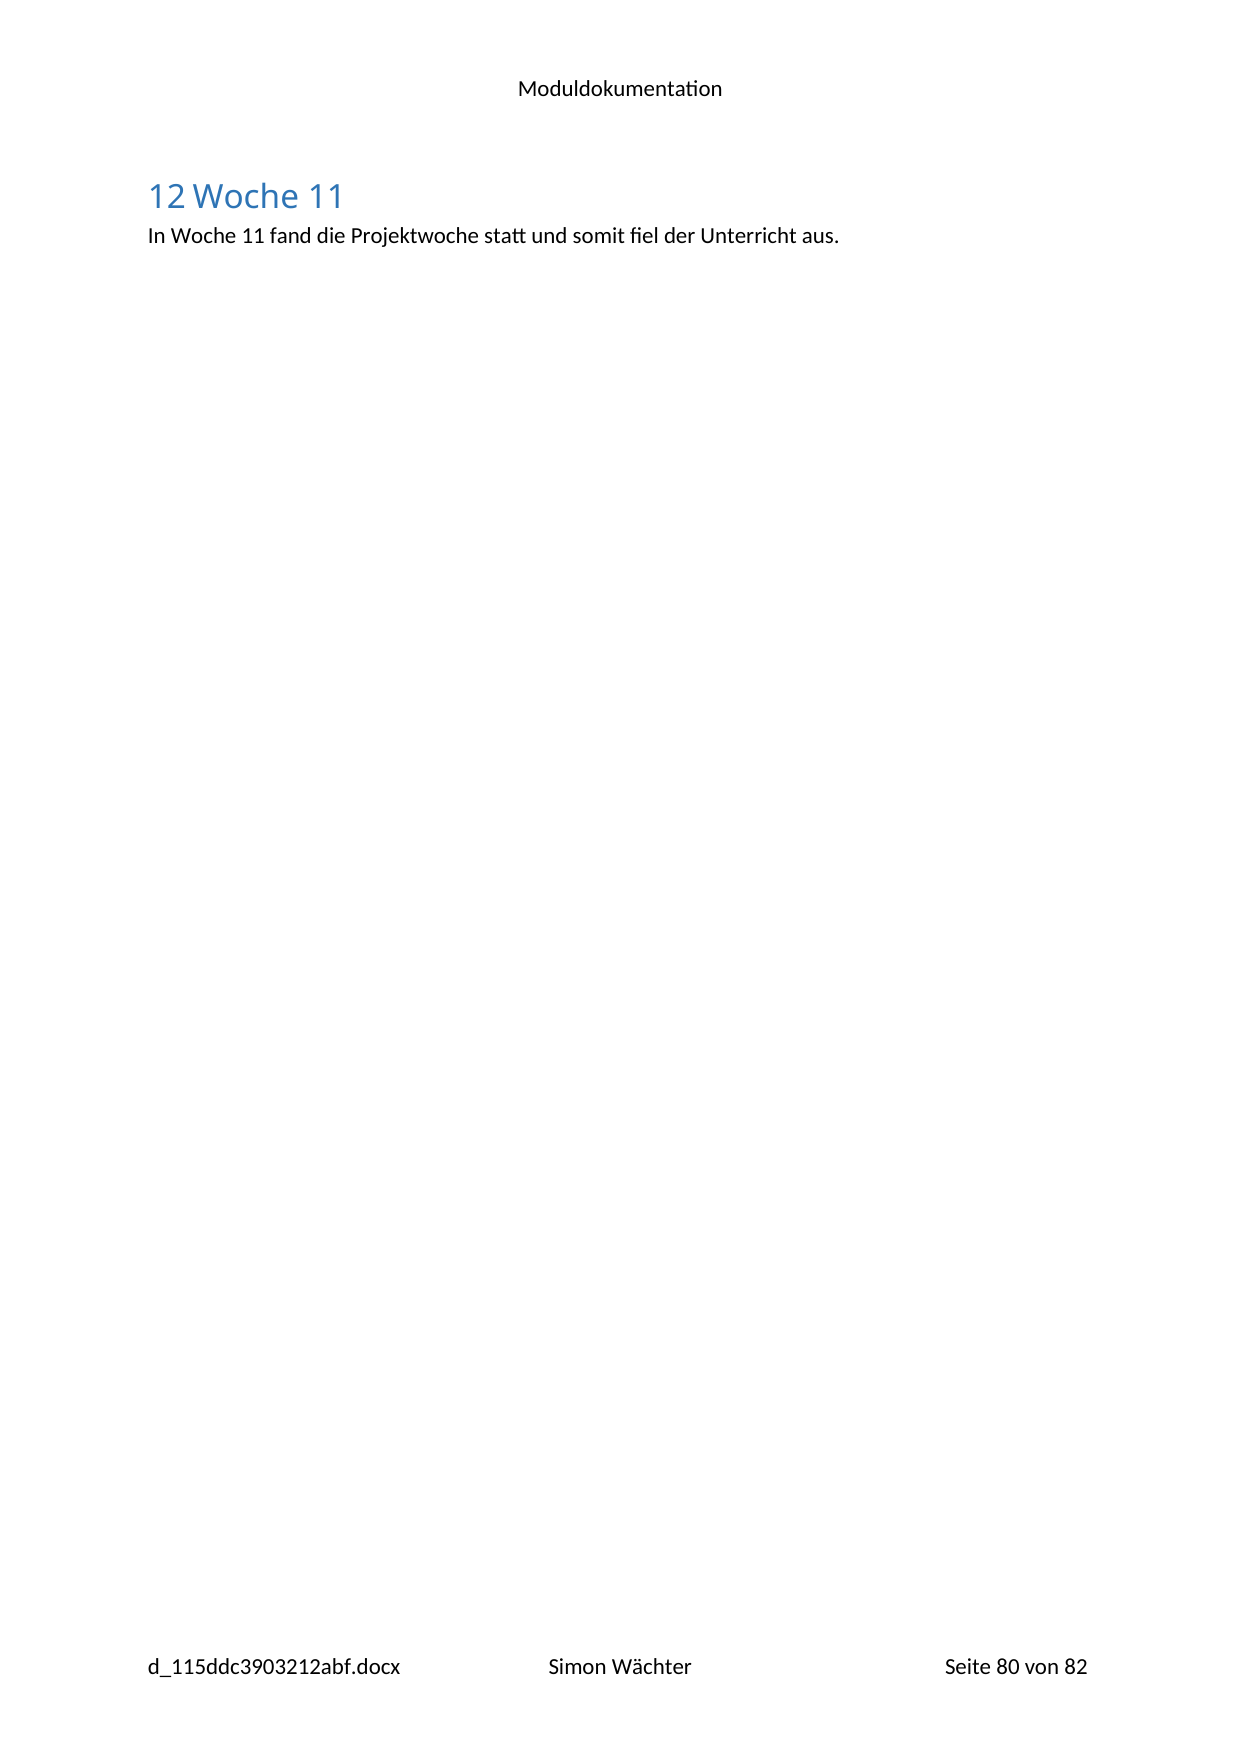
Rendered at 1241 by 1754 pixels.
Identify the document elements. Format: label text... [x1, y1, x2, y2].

text In Woche 11 fand die Projektwoche statt und somit fiel der Unterricht aus. [148, 222, 1093, 249]
subtitle Woche 11 [148, 173, 1093, 218]
